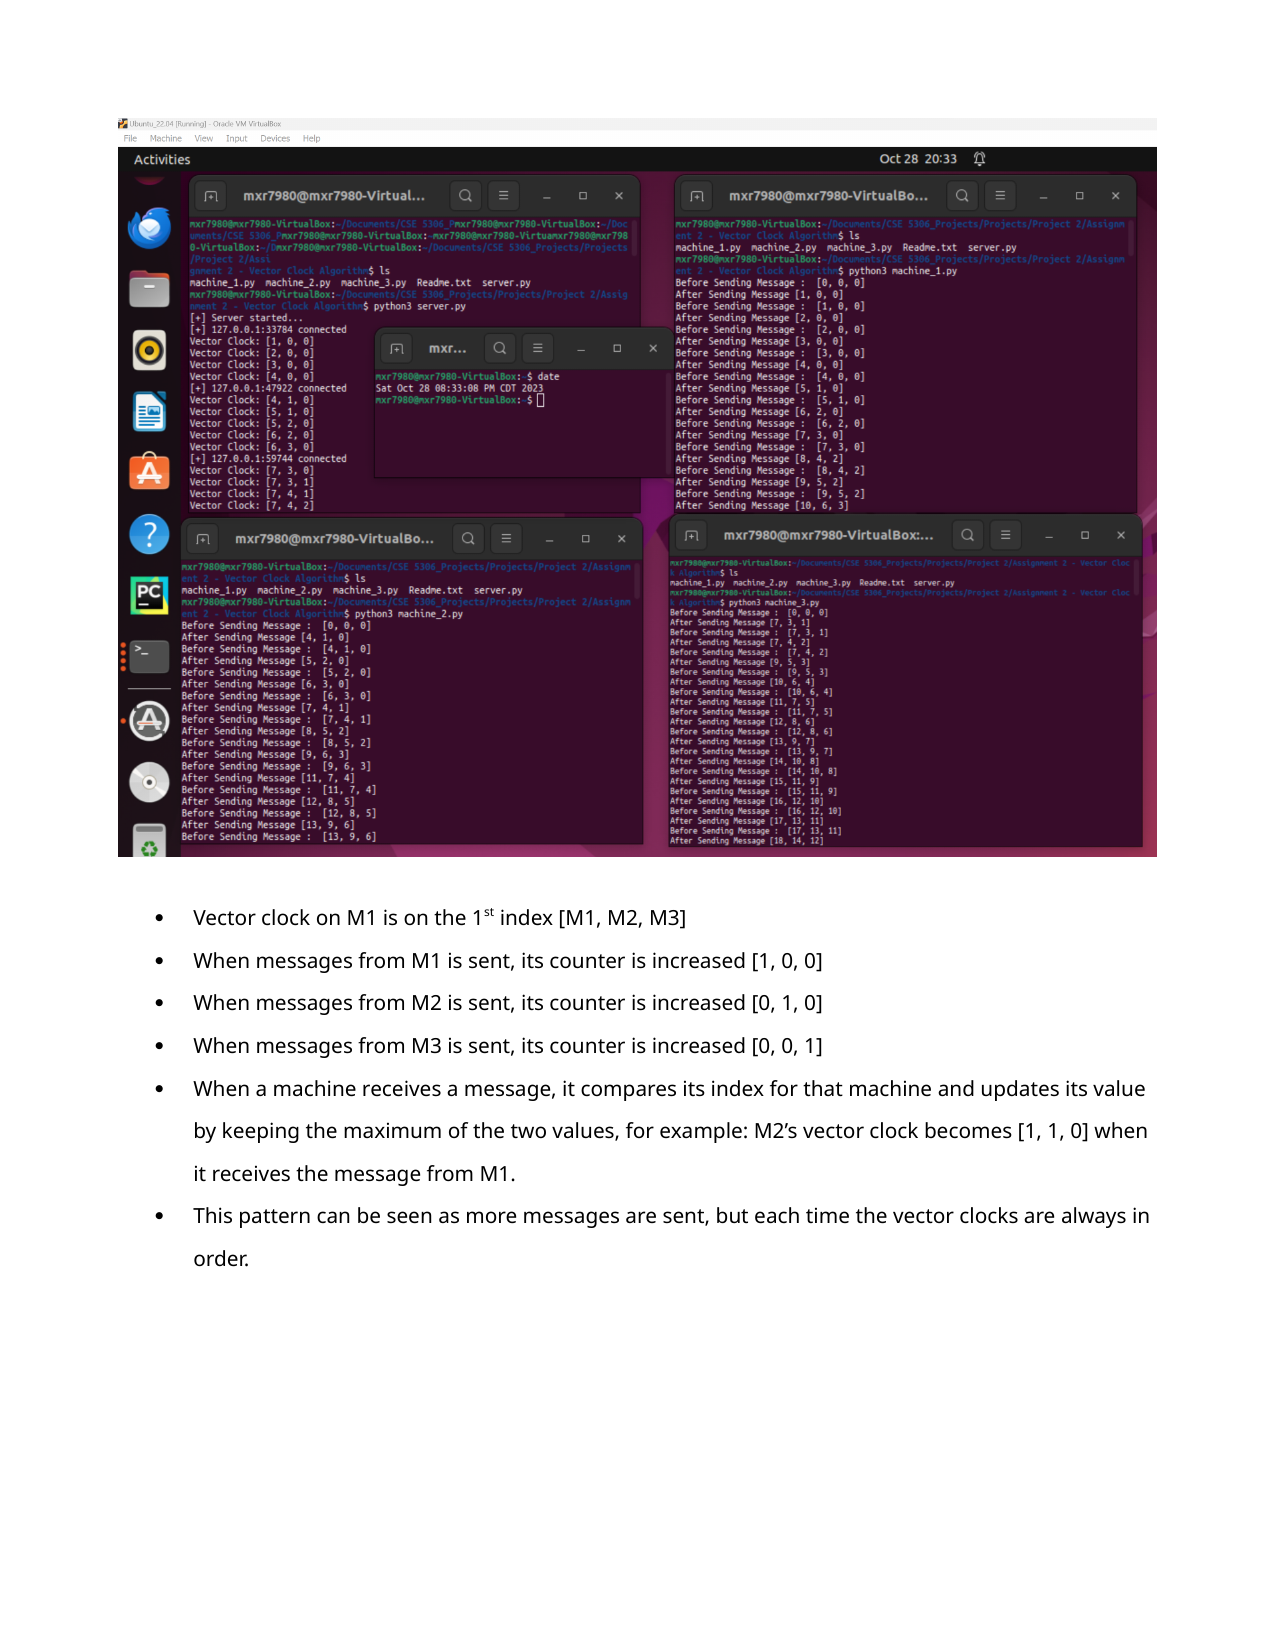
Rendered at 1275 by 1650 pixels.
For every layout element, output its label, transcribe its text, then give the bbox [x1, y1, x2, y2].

list When messages from M3 is sent, its counter is increased [0, 0, 1] [156, 1031, 1157, 1059]
list When a machine receives a message, it compares its index for that machine and updates its value by keeping the maximum of the two values, for example: M2’s vector clock becomes [1, 1, 0] when it receives the message from M1. [156, 1074, 1157, 1187]
picture [118, 118, 1157, 857]
list When messages from M1 is sent, its counter is increased [1, 0, 0] [156, 946, 1157, 974]
list When messages from M2 is sent, its counter is increased [0, 1, 0] [156, 988, 1157, 1017]
list Vector clock on M1 is on the 1st index [M1, M2, M3] [156, 903, 1157, 932]
list This pattern can be seen as more messages are sent, but each time the vector clocks are always in order. [156, 1201, 1157, 1272]
